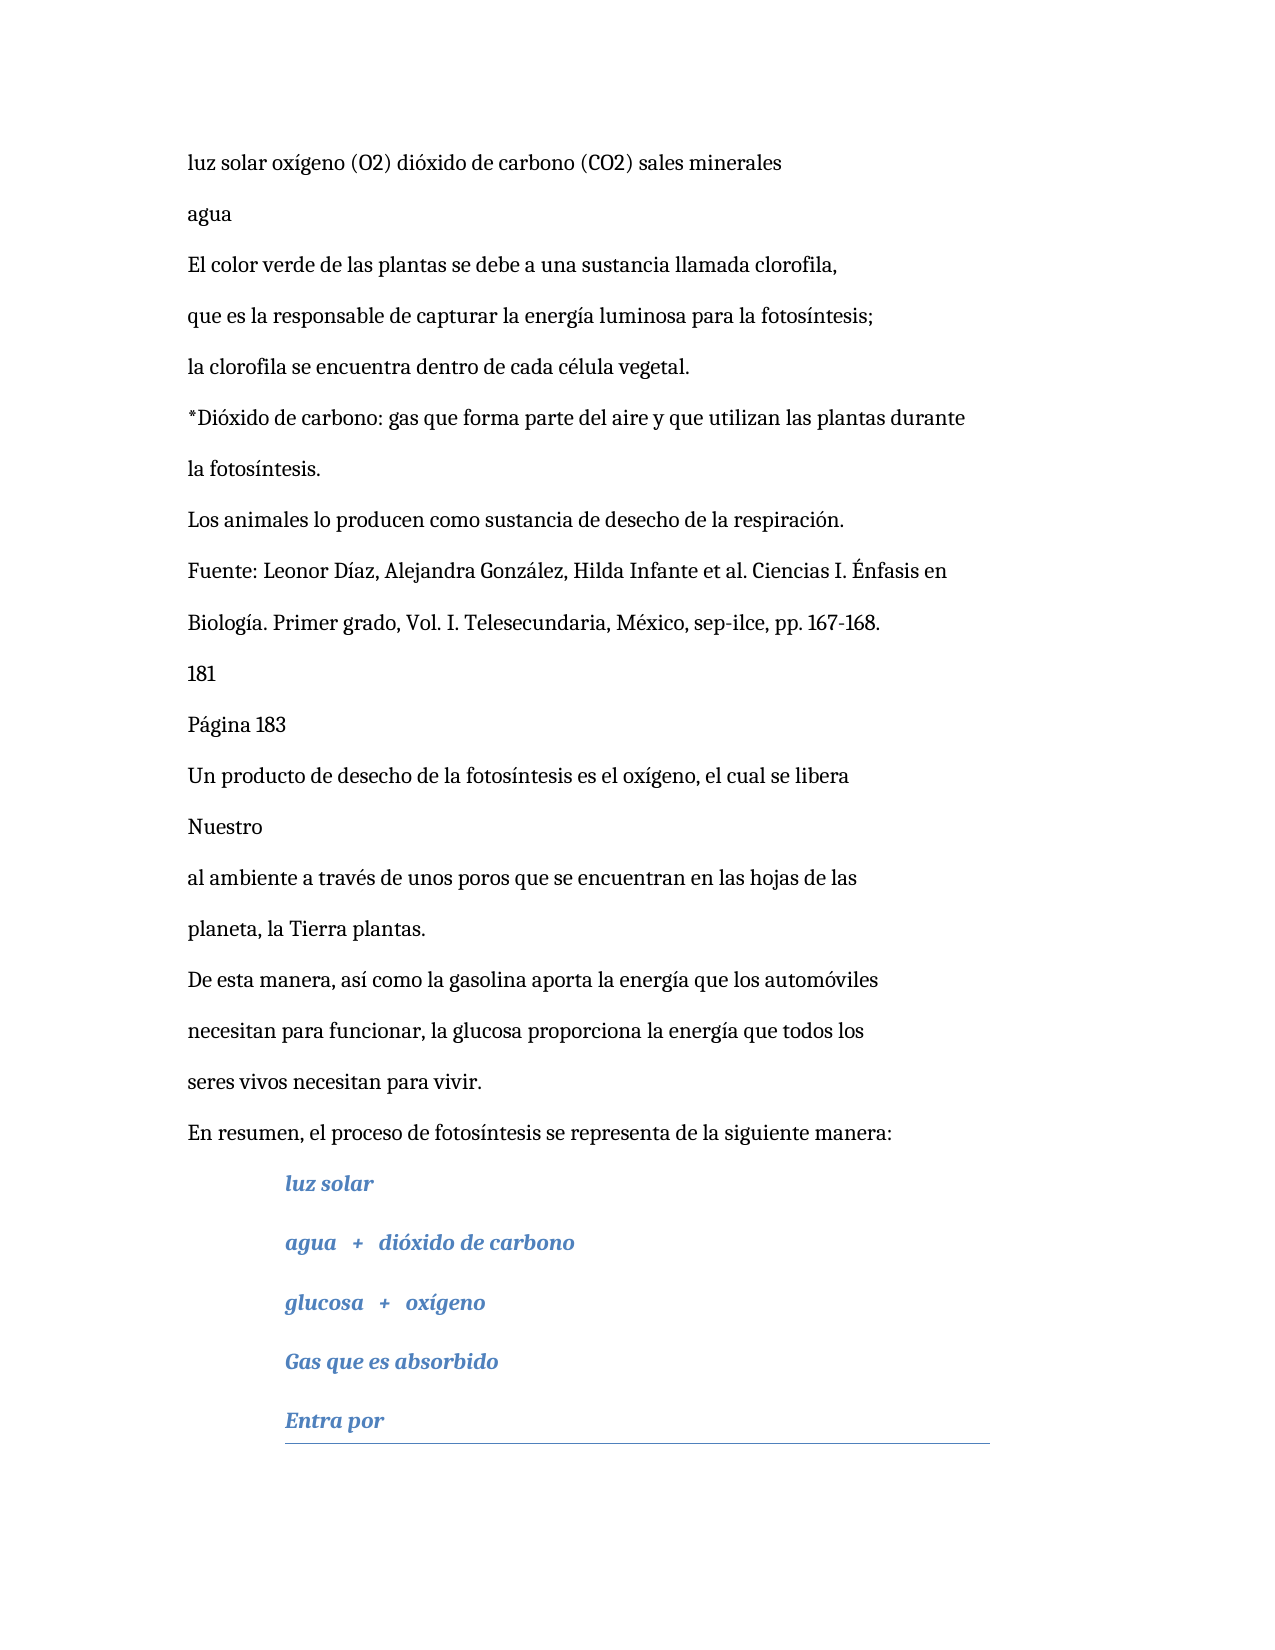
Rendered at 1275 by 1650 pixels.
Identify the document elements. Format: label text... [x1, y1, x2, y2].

text Página 183 [187, 711, 1087, 738]
text seres vivos necesitan para vivir. [187, 1069, 1087, 1095]
text agua + dióxido de carbono [285, 1230, 990, 1257]
text Nuestro [187, 813, 1087, 840]
text luz solar oxígeno (O2) dióxido de carbono (CO2) sales minerales [187, 150, 1087, 176]
text De esta manera, así como la gasolina aporta la energía que los automóviles [187, 967, 1087, 993]
text Entra por [285, 1408, 990, 1443]
text planeta, la Tierra plantas. [187, 916, 1087, 942]
text agua [187, 201, 1087, 227]
text glucosa + oxígeno [285, 1289, 990, 1316]
text Los animales lo producen como sustancia de desecho de la respiración. [187, 507, 1087, 534]
text la clorofila se encuentra dentro de cada célula vegetal. [187, 354, 1087, 381]
text Un producto de desecho de la fotosíntesis es el oxígeno, el cual se libera [187, 762, 1087, 789]
text Fuente: Leonor Díaz, Alejandra González, Hilda Infante et al. Ciencias I. Énfasis en [187, 558, 1087, 585]
text Biología. Primer grado, Vol. I. Telesecundaria, México, sep-ilce, pp. 167-168. [187, 609, 1087, 636]
text El color verde de las plantas se debe a una sustancia llamada clorofila, [187, 252, 1087, 278]
text luz solar [285, 1171, 990, 1197]
text En resumen, el proceso de fotosíntesis se representa de la siguiente manera: [187, 1120, 1087, 1146]
text 181 [187, 660, 1087, 687]
text la fotosíntesis. [187, 456, 1087, 483]
text Gas que es absorbido [285, 1349, 990, 1375]
text que es la responsable de capturar la energía luminosa para la fotosíntesis; [187, 303, 1087, 329]
text necesitan para funcionar, la glucosa proporciona la energía que todos los [187, 1018, 1087, 1044]
text *Dióxido de carbono: gas que forma parte del aire y que utilizan las plantas durante [187, 405, 1087, 432]
text al ambiente a través de unos poros que se encuentran en las hojas de las [187, 864, 1087, 891]
